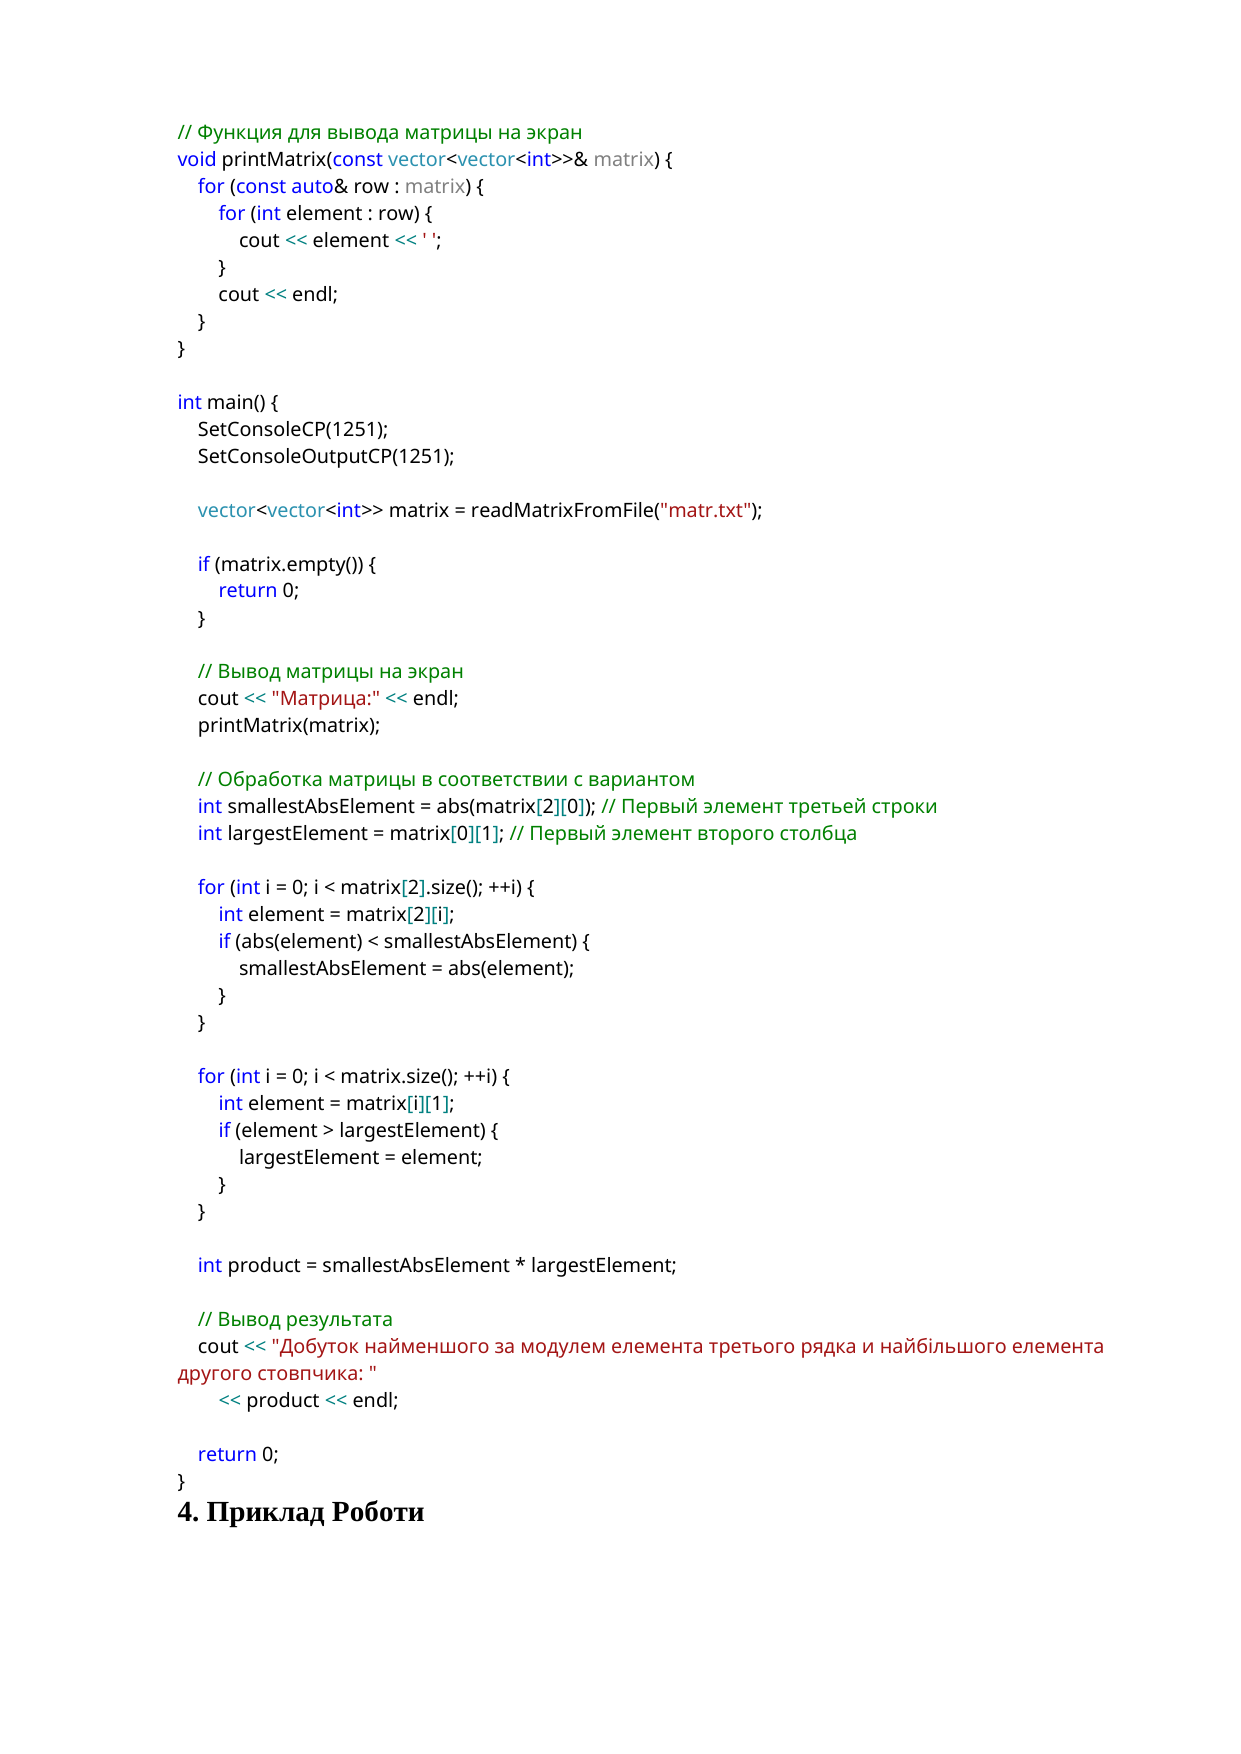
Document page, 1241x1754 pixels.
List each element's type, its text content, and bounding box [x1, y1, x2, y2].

text } [177, 1008, 1152, 1035]
text // Вывод результата [177, 1305, 1152, 1332]
text for (int i = 0; i < matrix[2].size(); ++i) { [177, 873, 1152, 901]
text int main() { [177, 388, 1152, 415]
text int largestElement = matrix[0][1]; // Первый элемент второго столбца [177, 819, 1152, 847]
text for (int element : row) { [177, 199, 1152, 226]
text int smallestAbsElement = abs(matrix[2][0]); // Первый элемент третьей строки [177, 793, 1152, 819]
text // Функция для вывода матрицы на экран [177, 118, 1152, 145]
text cout << "Матрица:" << endl; [177, 685, 1152, 712]
text cout << endl; [177, 280, 1152, 307]
text return 0; [177, 1440, 1152, 1467]
text if (matrix.empty()) { [177, 550, 1152, 577]
text if (abs(element) < smallestAbsElement) { [177, 927, 1152, 954]
text << product << endl; [177, 1386, 1152, 1413]
text SetConsoleOutputCP(1251); [177, 442, 1152, 469]
text } [177, 307, 1152, 334]
text } [177, 253, 1152, 280]
text largestElement = element; [177, 1143, 1152, 1170]
text } [177, 1170, 1152, 1197]
text cout << "Добуток найменшого за модулем елемента третього рядка и найбільшого елемента другого стовпчика: " [177, 1332, 1152, 1386]
text if (element > largestElement) { [177, 1116, 1152, 1143]
text } [177, 604, 1152, 631]
text } [177, 334, 1152, 361]
text int product = smallestAbsElement * largestElement; [177, 1251, 1152, 1278]
text // Вывод матрицы на экран [177, 658, 1152, 685]
text int element = matrix[i][1]; [177, 1089, 1152, 1116]
text SetConsoleCP(1251); [177, 415, 1152, 442]
text cout << element << ' '; [177, 226, 1152, 253]
text } [177, 1197, 1152, 1224]
text 4. Приклад Роботи [177, 1494, 1152, 1528]
text } [177, 1467, 1152, 1494]
text return 0; [177, 577, 1152, 604]
text void printMatrix(const vector<vector<int>>& matrix) { [177, 145, 1152, 172]
text vector<vector<int>> matrix = readMatrixFromFile("matr.txt"); [177, 496, 1152, 523]
text smallestAbsElement = abs(element); [177, 954, 1152, 981]
text } [177, 981, 1152, 1008]
text printMatrix(matrix); [177, 712, 1152, 739]
text int element = matrix[2][i]; [177, 901, 1152, 927]
text // Обработка матрицы в соответствии с вариантом [177, 766, 1152, 793]
text for (int i = 0; i < matrix.size(); ++i) { [177, 1062, 1152, 1089]
text for (const auto& row : matrix) { [177, 172, 1152, 199]
